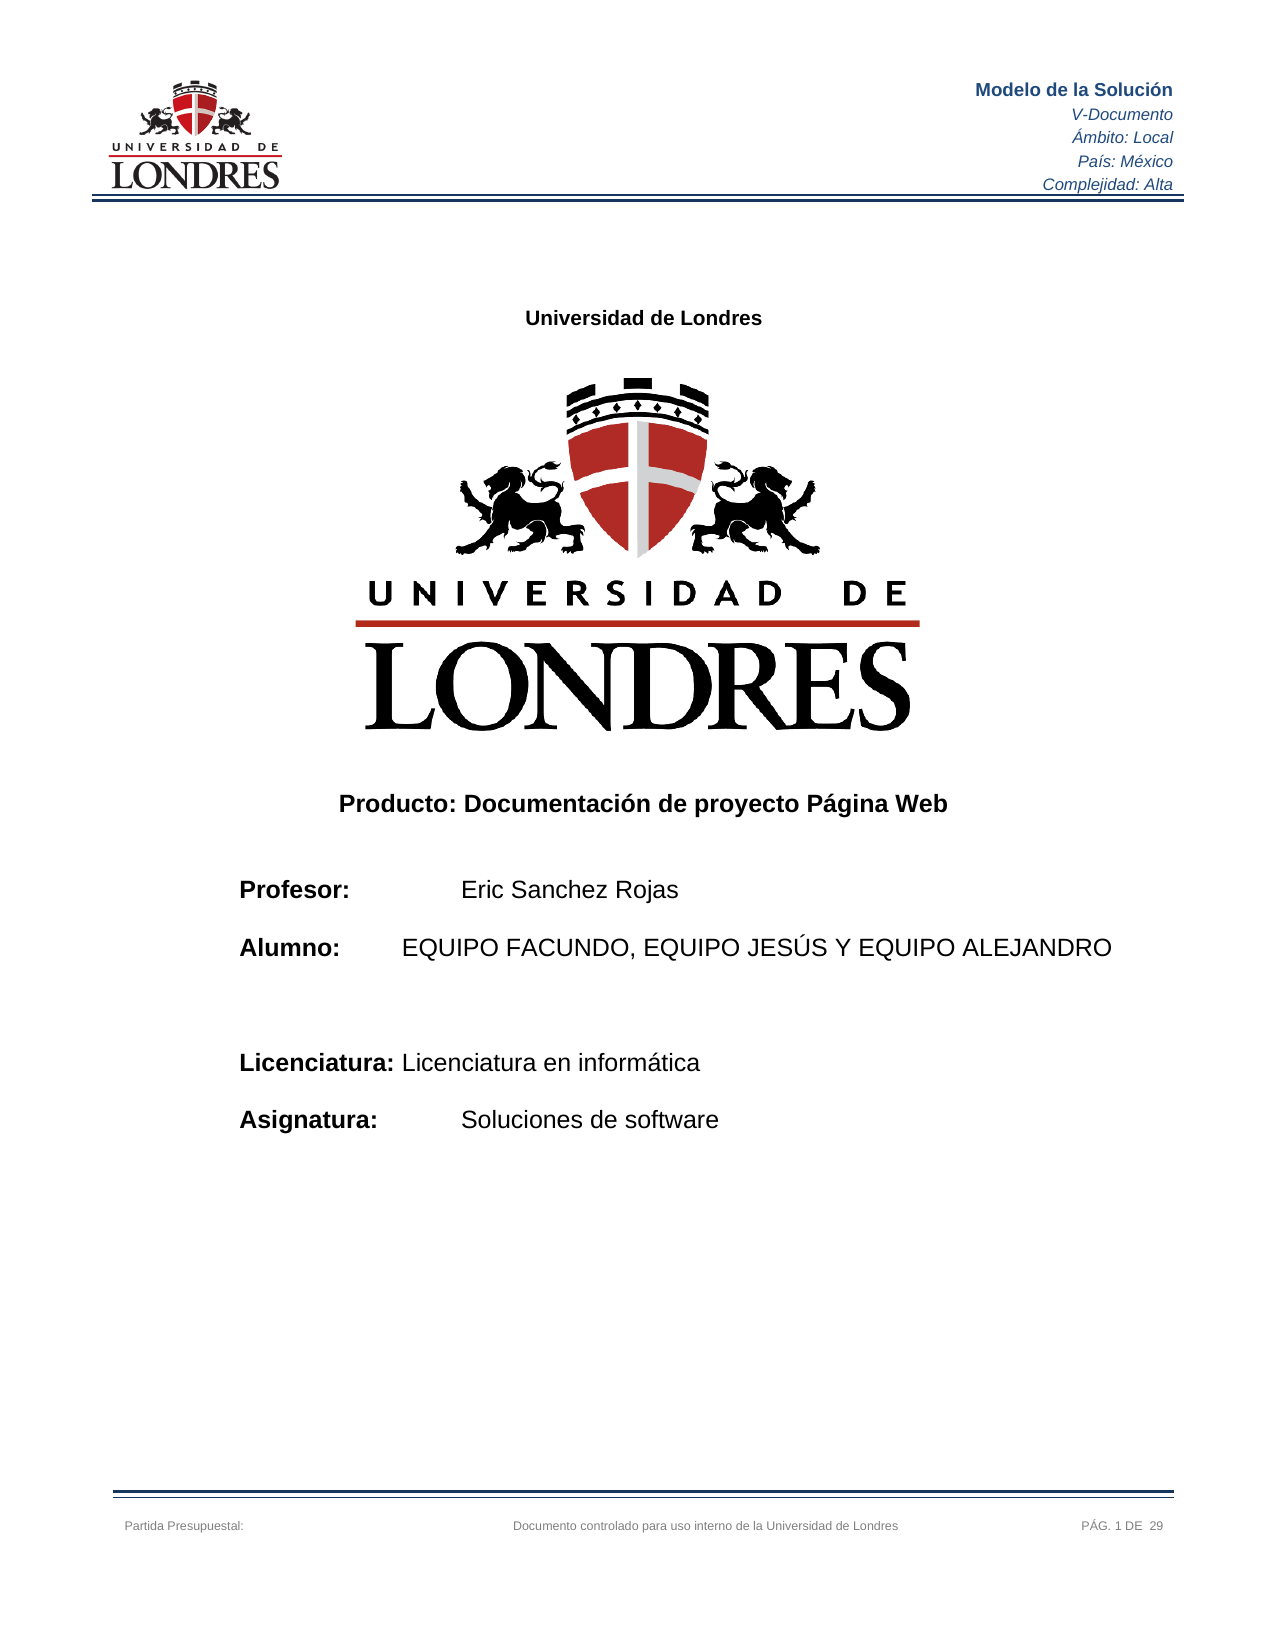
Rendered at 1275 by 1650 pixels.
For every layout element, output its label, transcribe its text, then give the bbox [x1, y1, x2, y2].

text Licenciatura: Licenciatura en informática [165, 1047, 1122, 1076]
text Profesor: Eric Sanchez Rojas [165, 875, 1122, 904]
text Producto: Documentación de proyecto Página Web [165, 789, 1122, 817]
text Asignatura: Soluciones de software [165, 1105, 1122, 1134]
text Alumno: EQUIPO FACUNDO, EQUIPO JESÚS Y EQUIPO ALEJANDRO [165, 932, 1122, 1019]
picture [102, 79, 288, 190]
text Universidad de Londres [165, 305, 1122, 329]
picture [355, 378, 920, 731]
